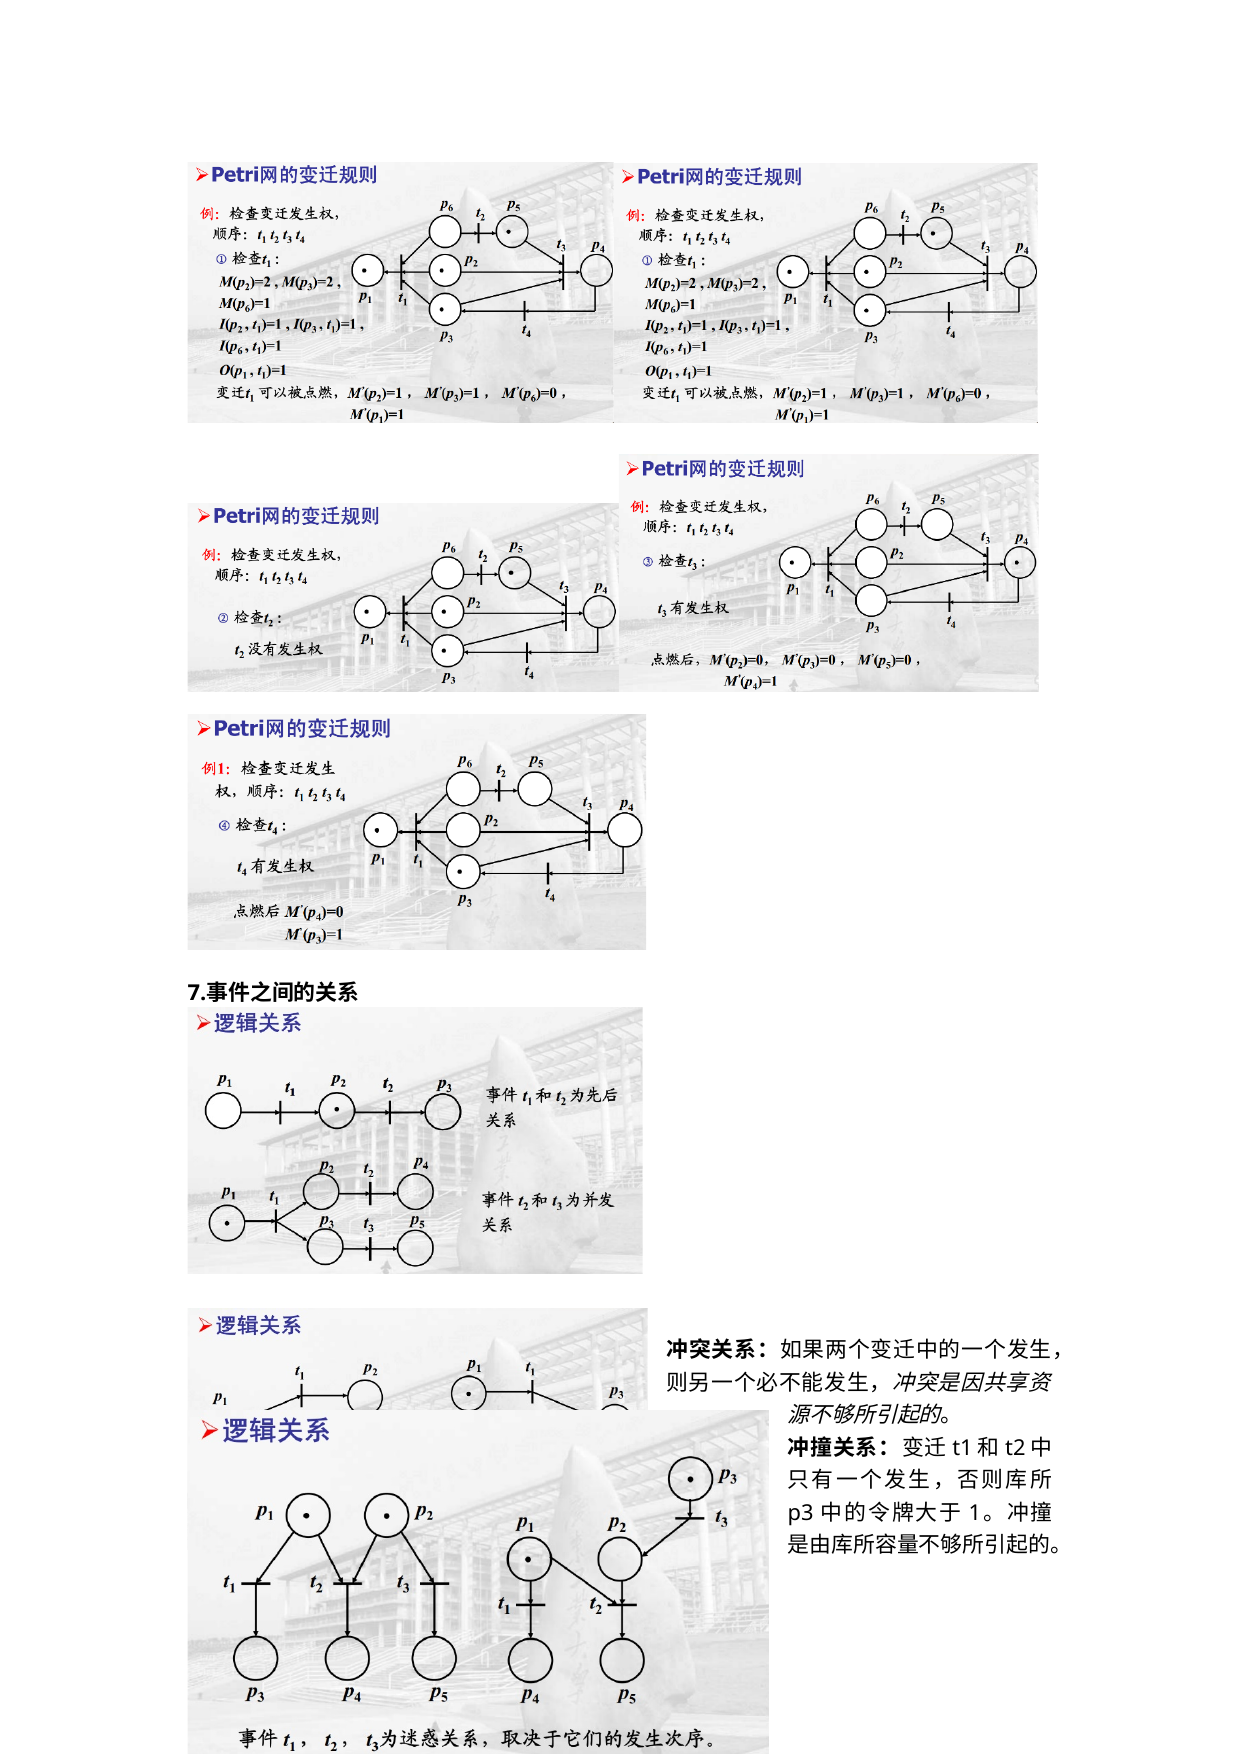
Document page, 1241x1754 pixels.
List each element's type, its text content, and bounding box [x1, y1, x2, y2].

text 7.事件之间的关系 [187, 974, 1053, 1007]
text 冲突关系：如果两个变迁中的一个发生，则另一个必不能发生，冲突是因共享资源不够所引起的。 [648, 1332, 1053, 1429]
picture [187, 162, 1038, 423]
picture [187, 454, 1039, 692]
picture [187, 1007, 643, 1274]
text 冲撞关系：变迁t1和t2中只有一个发生，否则库所p3中的令牌大于1。冲撞是由库所容量不够所引起的。 [769, 1429, 1053, 1559]
picture [187, 714, 647, 950]
picture [187, 1308, 769, 1754]
